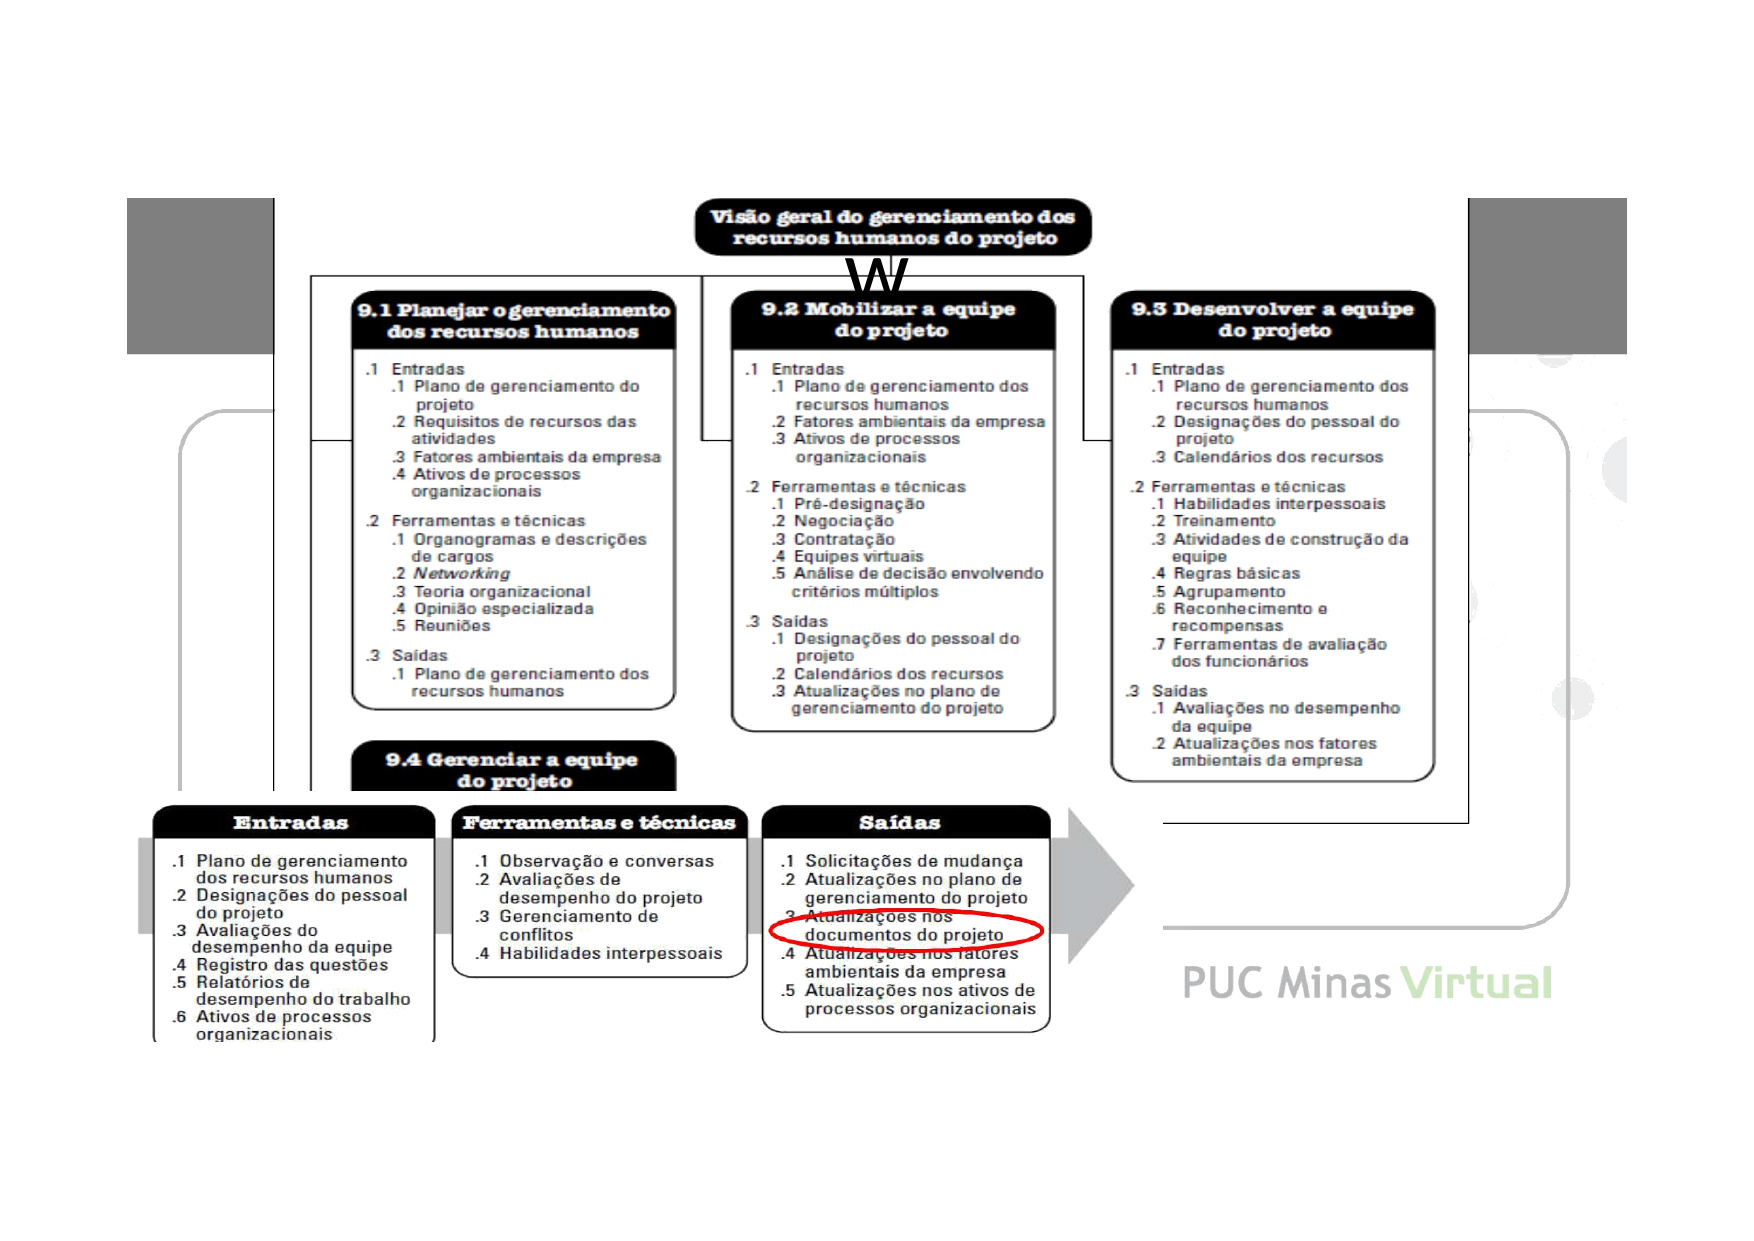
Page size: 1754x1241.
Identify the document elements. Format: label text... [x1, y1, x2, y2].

text w [150, 214, 1604, 326]
picture [127, 198, 1627, 1042]
